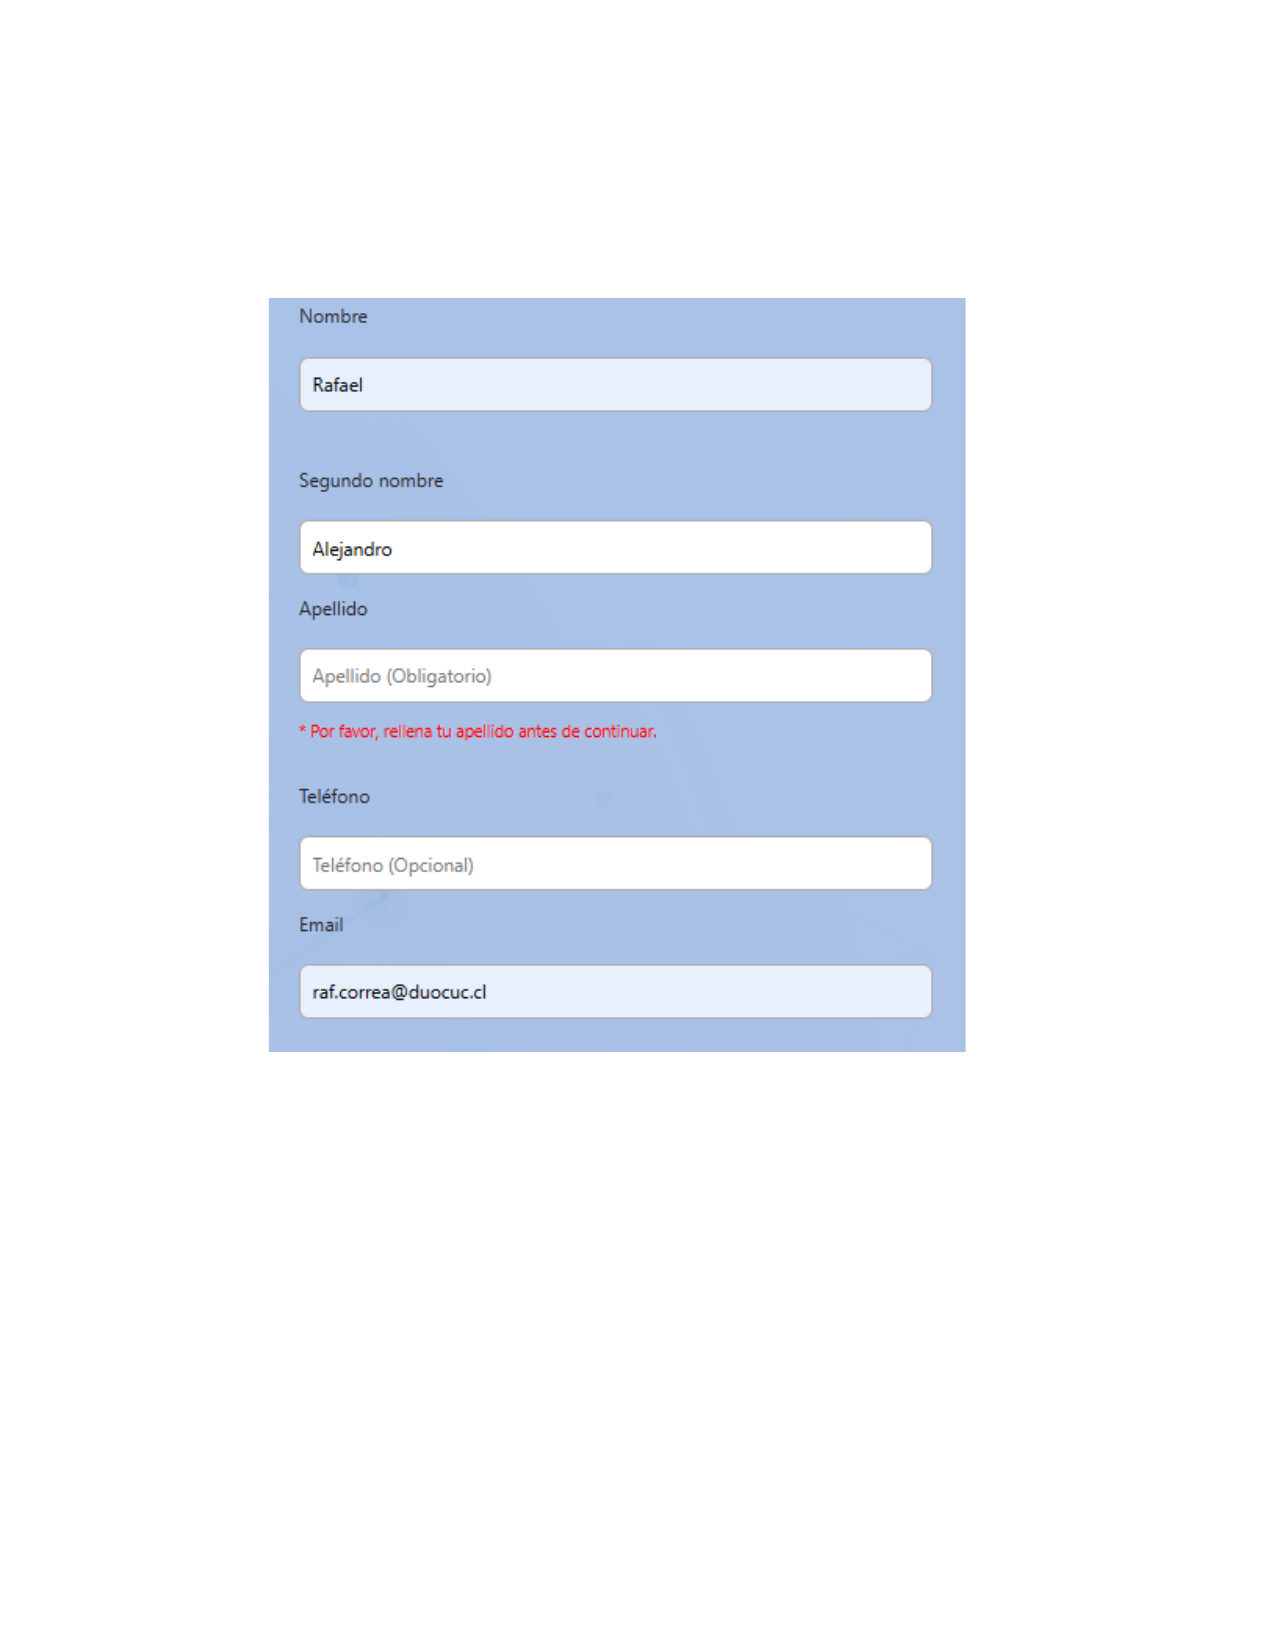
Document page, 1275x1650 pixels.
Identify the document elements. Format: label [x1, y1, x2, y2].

picture [268, 298, 966, 1052]
